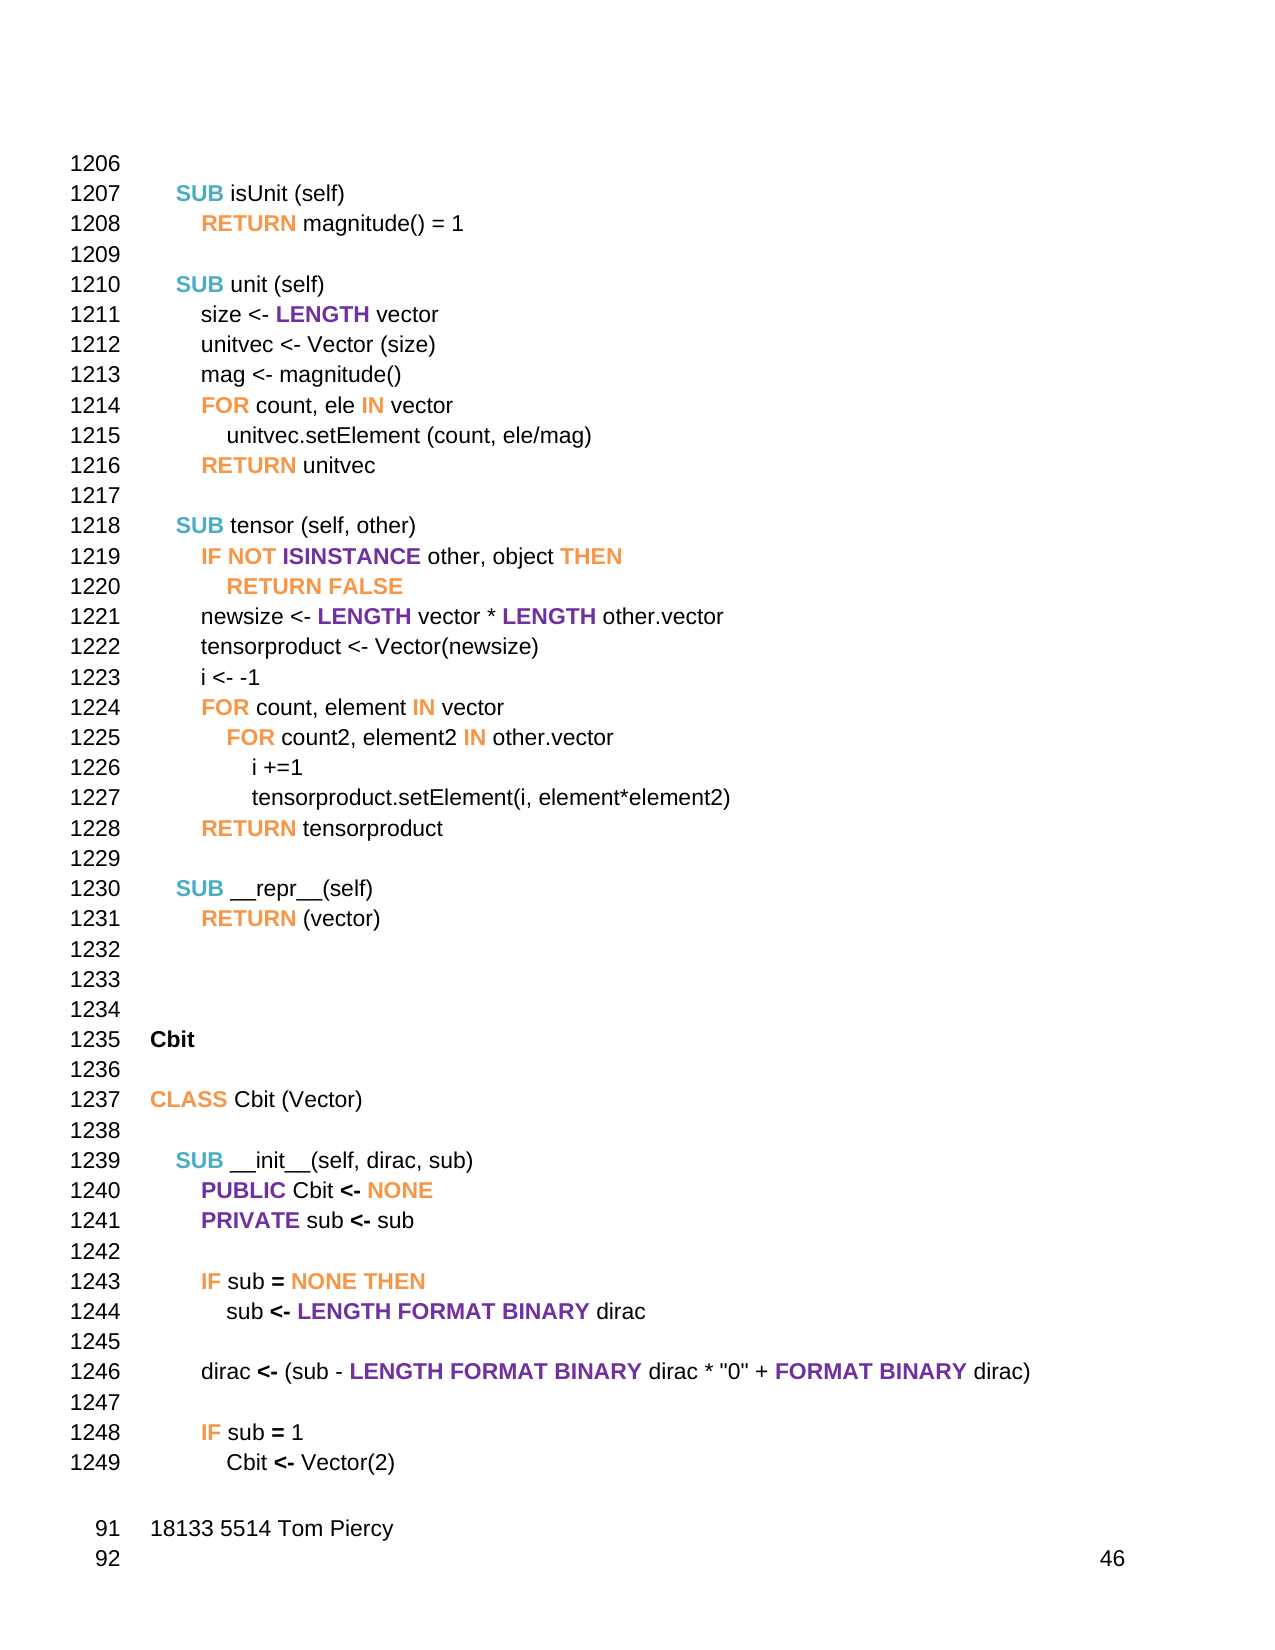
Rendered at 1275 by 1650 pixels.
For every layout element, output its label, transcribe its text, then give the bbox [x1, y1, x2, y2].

text RETURN FALSE [150, 573, 1125, 599]
text FOR count2, element2 IN other.vector [150, 724, 1125, 750]
text RETURN magnitude() = 1 [150, 210, 1125, 237]
text FOR count, ele IN vector [150, 392, 1125, 418]
text SUB isUnit (self) [150, 180, 1125, 207]
text FOR count, element IN vector [150, 694, 1125, 720]
text sub <- LENGTH FORMAT BINARY dirac [150, 1298, 1125, 1324]
text SUB __init__(self, dirac, sub) [150, 1147, 1125, 1173]
text PUBLIC Cbit <- NONE [150, 1177, 1125, 1203]
text RETURN (vector) [150, 905, 1125, 932]
text Cbit <- Vector(2) [150, 1449, 1125, 1475]
text IF NOT ISINSTANCE other, object THEN [150, 543, 1125, 569]
text RETURN unitvec [150, 452, 1125, 478]
text unitvec <- Vector (size) [150, 331, 1125, 358]
text i <- -1 [150, 663, 1125, 690]
text CLASS Cbit (Vector) [150, 1086, 1125, 1113]
text IF sub = NONE THEN [150, 1268, 1125, 1294]
text dirac <- (sub - LENGTH FORMAT BINARY dirac * "0" + FORMAT BINARY dirac) [150, 1358, 1125, 1385]
text IF sub = 1 [150, 1419, 1125, 1445]
text unitvec.setElement (count, ele/mag) [150, 422, 1125, 448]
text SUB unit (self) [150, 271, 1125, 297]
text PRIVATE sub <- sub [150, 1207, 1125, 1234]
text RETURN tensorproduct [150, 814, 1125, 841]
text SUB tensor (self, other) [150, 512, 1125, 539]
text tensorproduct <- Vector(newsize) [150, 633, 1125, 660]
text Cbit [150, 1026, 1125, 1052]
text newsize <- LENGTH vector * LENGTH other.vector [150, 603, 1125, 629]
text i +=1 [150, 754, 1125, 781]
text mag <- magnitude() [150, 361, 1125, 388]
text SUB __repr__(self) [150, 875, 1125, 901]
text tensorproduct.setElement(i, element*element2) [150, 784, 1125, 811]
text size <- LENGTH vector [150, 301, 1125, 327]
